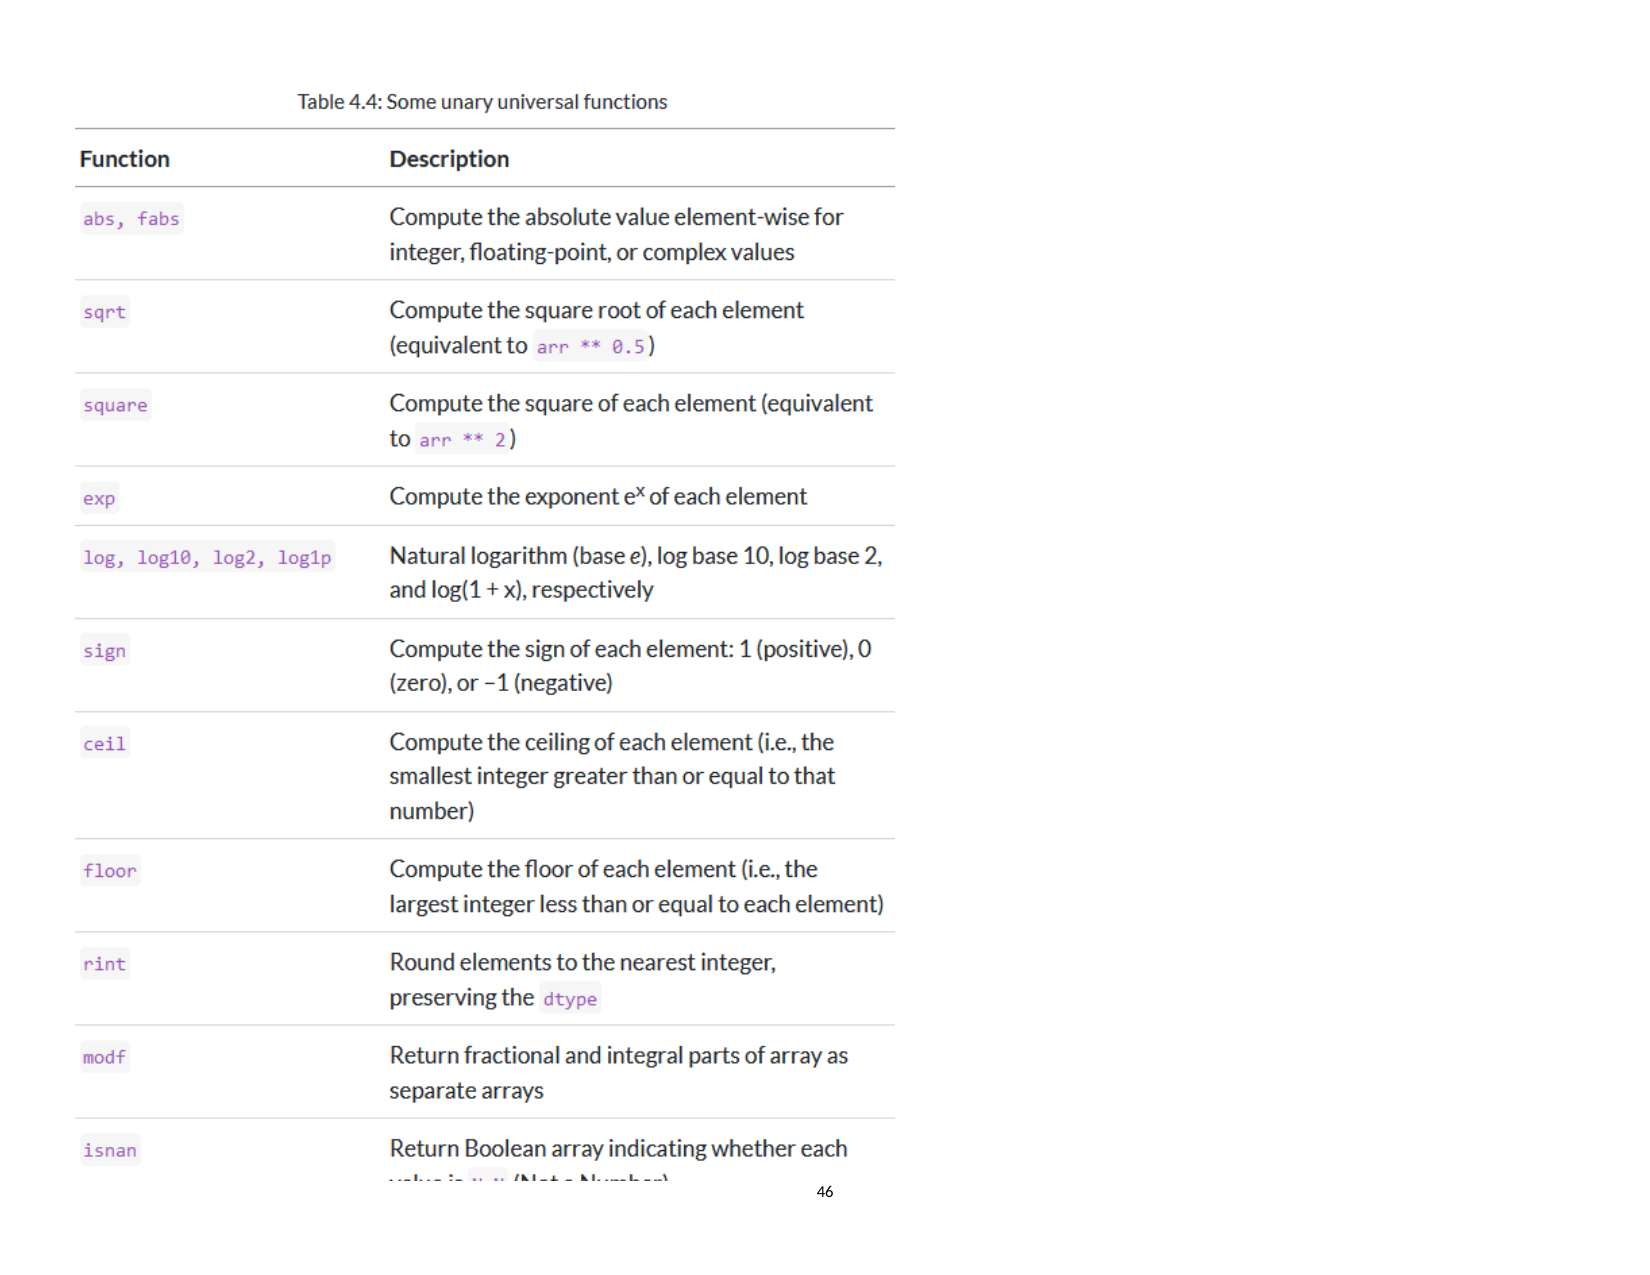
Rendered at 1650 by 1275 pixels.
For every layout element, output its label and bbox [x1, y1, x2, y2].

picture [75, 75, 896, 1181]
